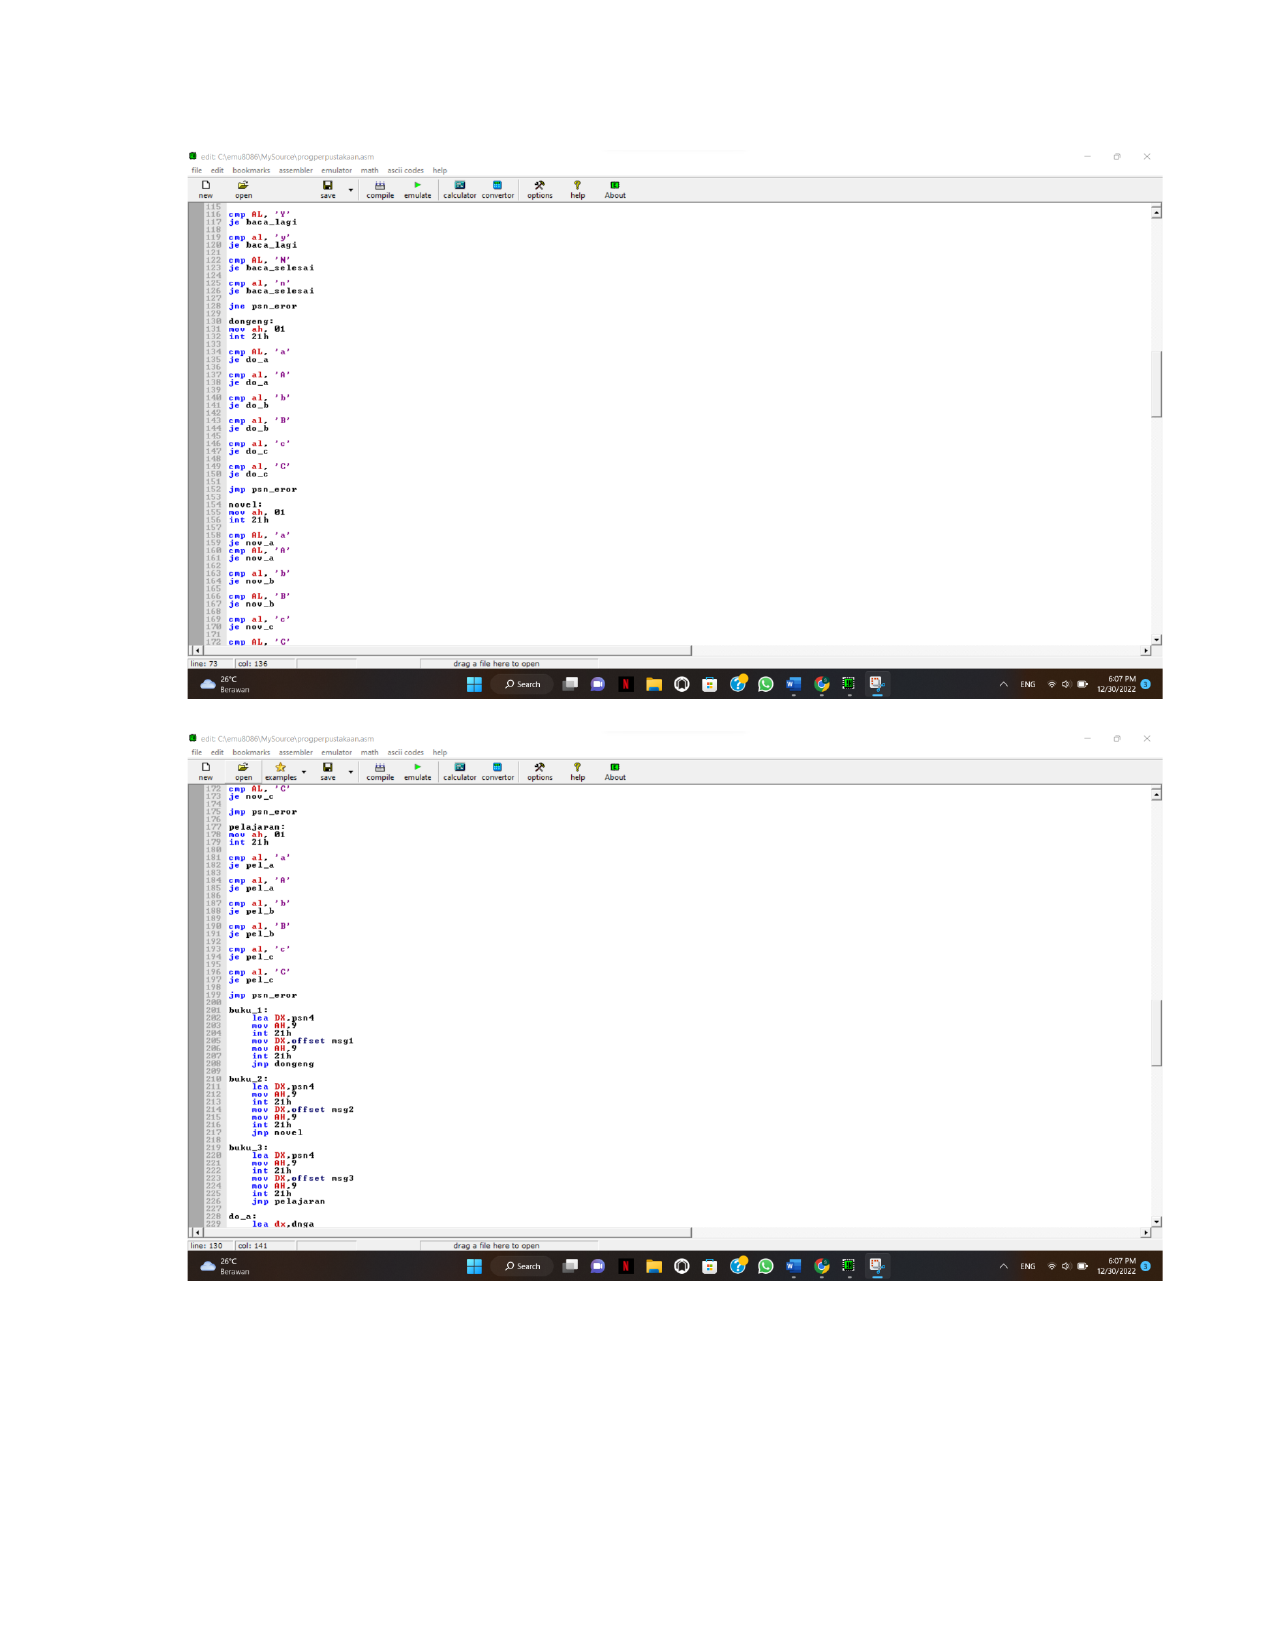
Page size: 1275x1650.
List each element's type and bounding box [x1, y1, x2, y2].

picture [187, 150, 1163, 699]
picture [187, 731, 1163, 1281]
